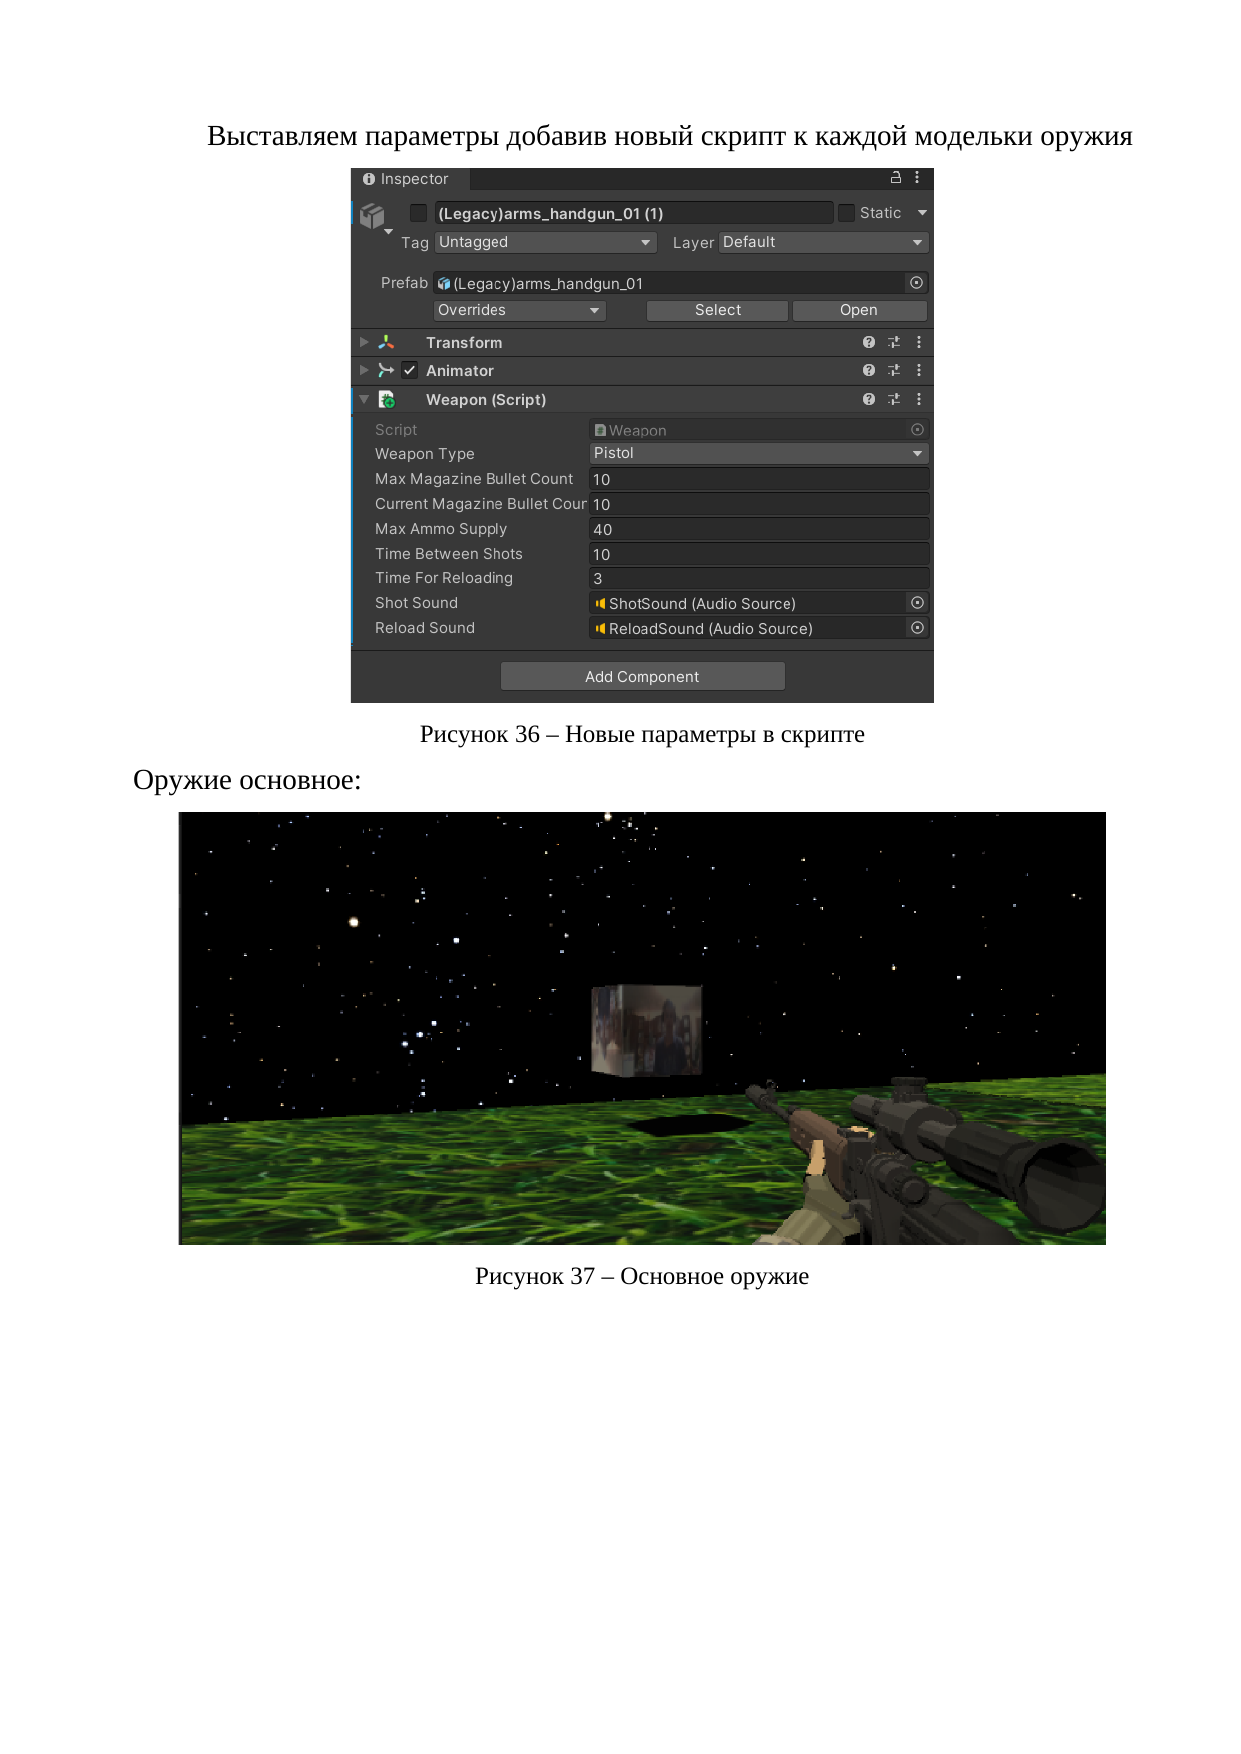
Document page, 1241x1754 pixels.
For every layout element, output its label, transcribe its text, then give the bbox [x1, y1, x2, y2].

text Выставляем параметры добавив новый скрипт к каждой модельки оружия [133, 118, 1152, 152]
text Оружие основное: [133, 762, 1152, 796]
picture [178, 812, 1106, 1245]
picture [350, 168, 934, 703]
